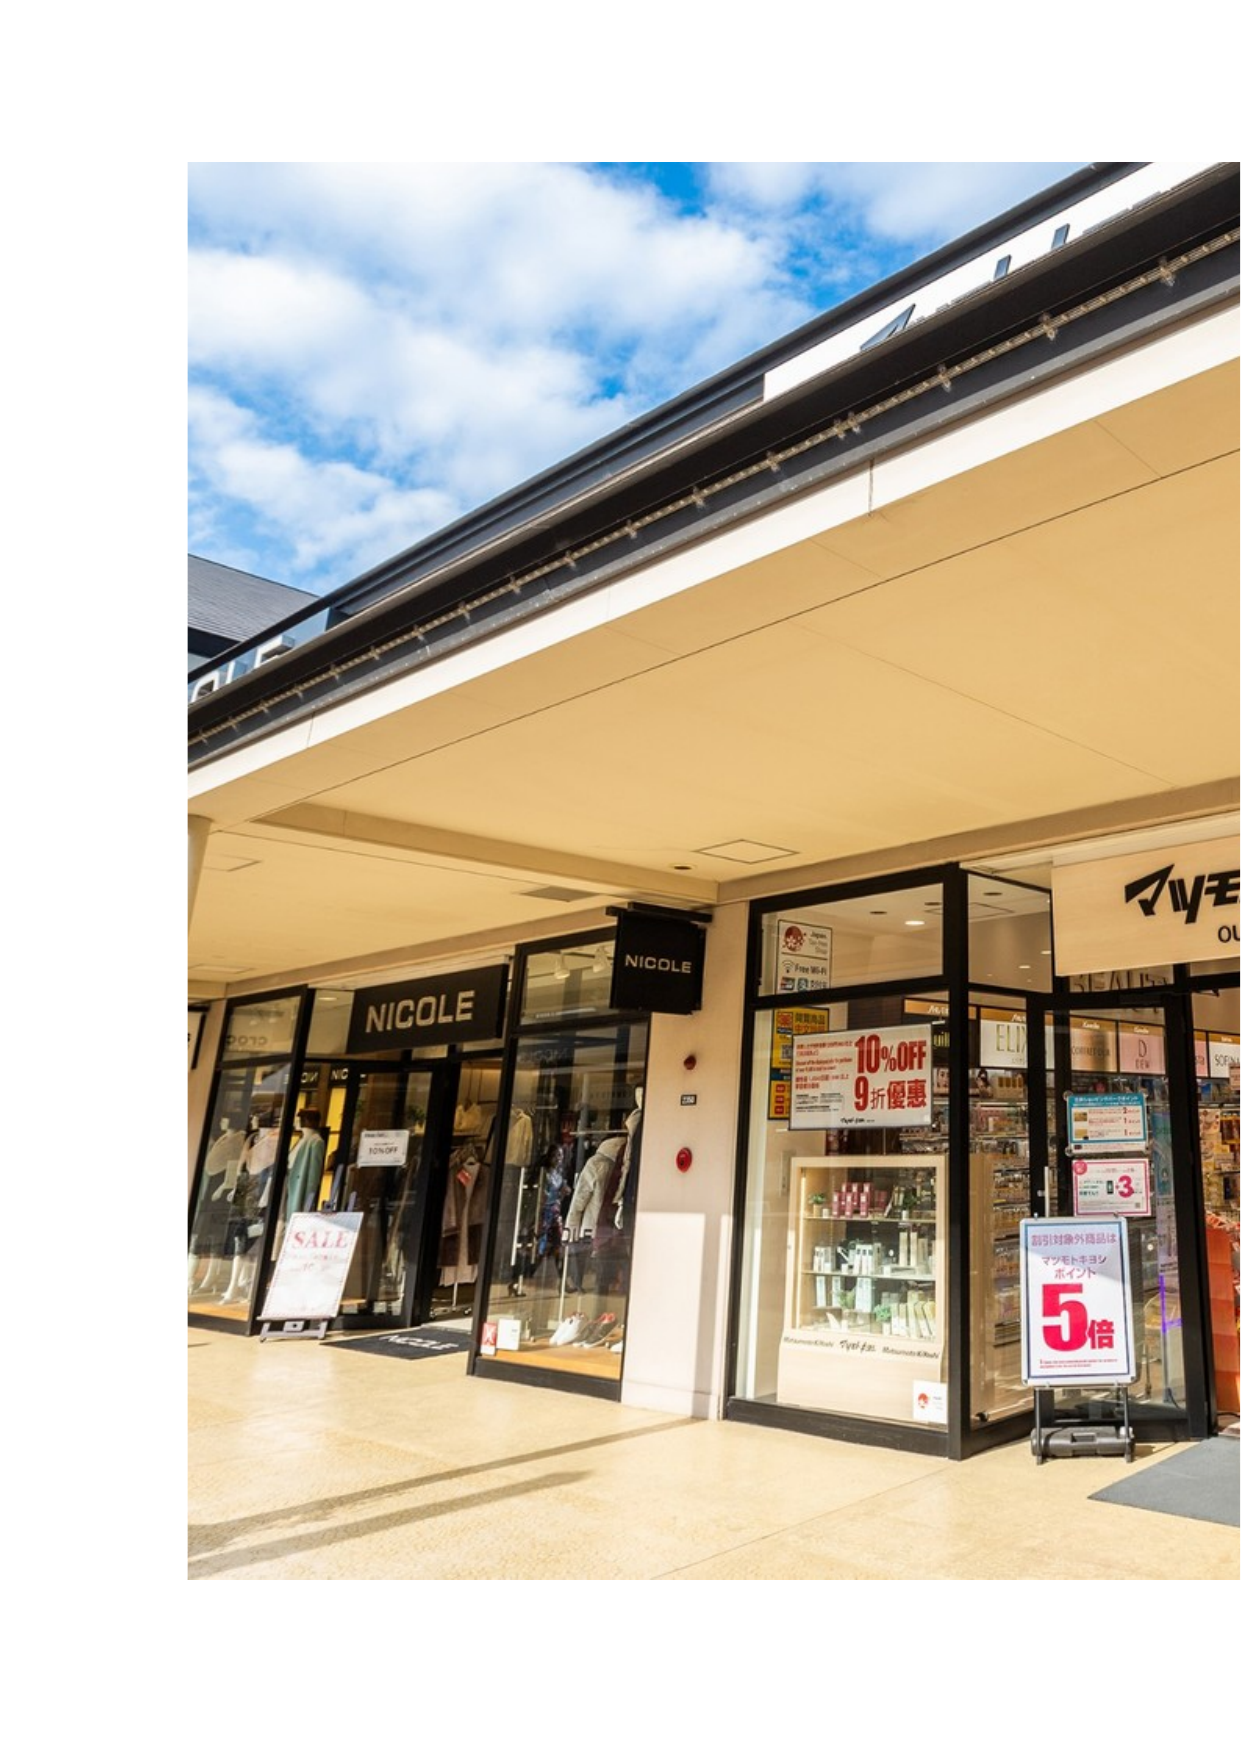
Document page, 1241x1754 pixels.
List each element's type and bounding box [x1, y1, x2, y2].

picture [187, 162, 1241, 1580]
